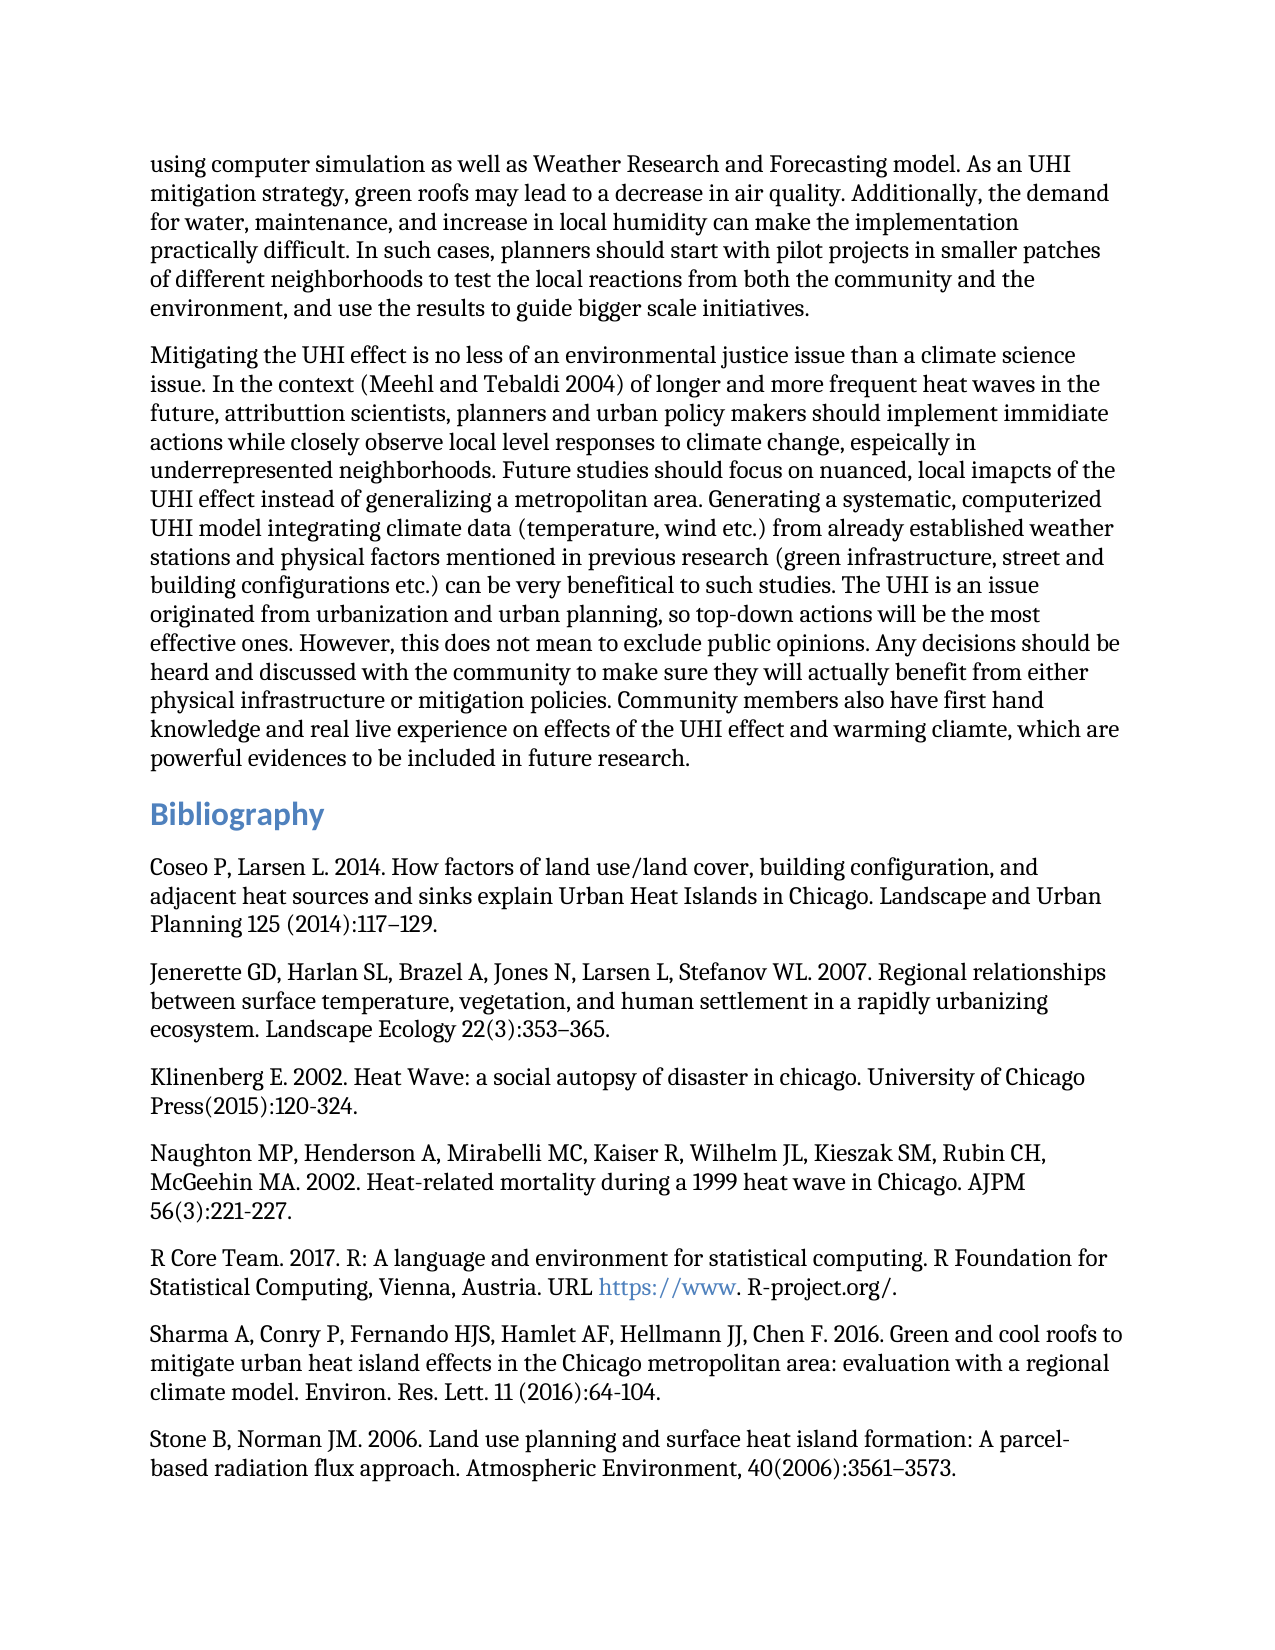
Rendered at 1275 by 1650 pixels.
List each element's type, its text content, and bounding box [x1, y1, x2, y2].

text Stone B, Norman JM. 2006. Land use planning and surface heat island formation: A parcel-based radiation flux approach. Atmospheric Environment, 40(2006):3561–3573. [150, 1425, 1125, 1483]
text Sharma A, Conry P, Fernando HJS, Hamlet AF, Hellmann JJ, Chen F. 2016. Green and cool roofs to mitigate urban heat island effects in the Chicago metropolitan area: evaluation with a regional climate model. Environ. Res. Lett. 11 (2016):64-104. [150, 1320, 1125, 1407]
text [150, 150, 1125, 322]
text Naughton MP, Henderson A, Mirabelli MC, Kaiser R, Wilhelm JL, Kieszak SM, Rubin CH, McGeehin MA. 2002. Heat-related mortality during a 1999 heat wave in Chicago. AJPM 56(3):221-227. [150, 1139, 1125, 1225]
text Coseo P, Larsen L. 2014. How factors of land use/land cover, building configuration, and adjacent heat sources and sinks explain Urban Heat Islands in Chicago. Landscape and Urban Planning 125 (2014):117–129. [150, 853, 1125, 939]
text Klinenberg E. 2002. Heat Wave: a social autopsy of disaster in chicago. University of Chicago Press(2015):120-324. [150, 1063, 1125, 1120]
text R Core Team. 2017. R: A language and environment for statistical computing. R Foundation for Statistical Computing, Vienna, Austria. URL https://www. R-project.org/. [150, 1244, 1125, 1302]
subtitle Bibliography [150, 793, 1125, 834]
text Jenerette GD, Harlan SL, Brazel A, Jones N, Larsen L, Stefanov WL. 2007. Regional relationships between surface temperature, vegetation, and human settlement in a rapidly urbanizing ecosystem. Landscape Ecology 22(3):353–365. [150, 958, 1125, 1044]
text Mitigating the UHI effect is no less of an environmental justice issue than a climate science issue. In the context (Meehl and Tebaldi 2004) of longer and more frequent heat waves in the future, attributtion scientists, planners and urban policy makers should implement immidiate actions while closely observe local level responses to climate change, espeically in underrepresented neighborhoods. Future studies should focus on nuanced, local imapcts of the UHI effect instead of generalizing a metropolitan area. Generating a systematic, computerized UHI model integrating climate data (temperature, wind etc.) from already established weather stations and physical factors mentioned in previous research (green infrastructure, street and building configurations etc.) can be very benefitical to such studies. The UHI is an issue originated from urbanization and urban planning, so top-down actions will be the most effective ones. However, this does not mean to exclude public opinions. Any decisions should be heard and discussed with the community to make sure they will actually benefit from either physical infrastructure or mitigation policies. Community members also have first hand knowledge and real live experience on effects of the UHI effect and warming cliamte, which are powerful evidences to be included in future research. [150, 341, 1125, 772]
